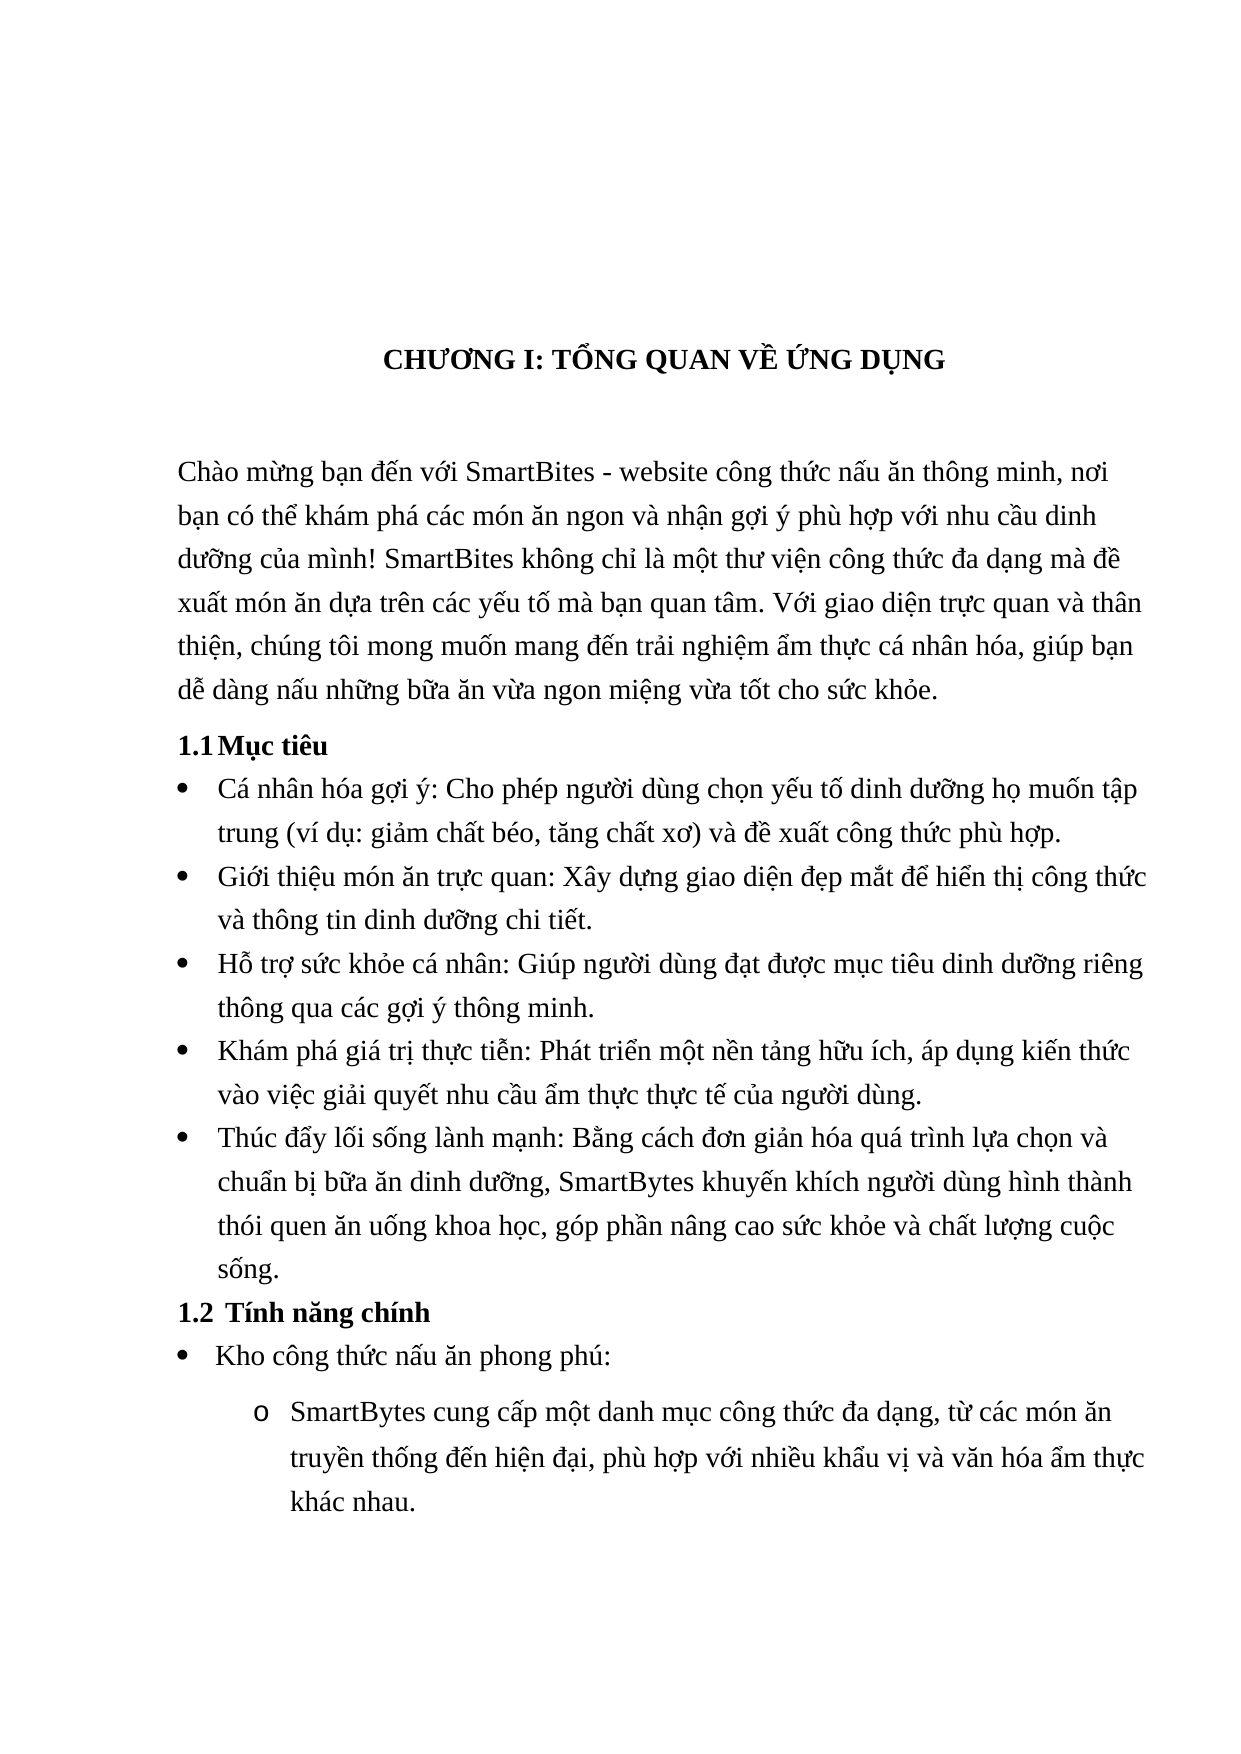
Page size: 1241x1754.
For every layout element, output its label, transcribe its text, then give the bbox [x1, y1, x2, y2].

list Thúc đẩy lối sống lành mạnh: Bằng cách đơn giản hóa quá trình lựa chọn và chuẩn bị bữa ăn dinh dưỡng, SmartBytes khuyến khích người dùng hình thành thói quen ăn uống khoa học, góp phần nâng cao sức khỏe và chất lượng cuộc sống. [177, 1120, 1152, 1285]
text Chào mừng bạn đến với SmartBites - website công thức nấu ăn thông minh, nơi bạn có thể khám phá các món ăn ngon và nhận gợi ý phù hợp với nhu cầu dinh dưỡng của mình! SmartBites không chỉ là một thư viện công thức đa dạng mà đề xuất món ăn dựa trên các yếu tố mà bạn quan tâm. Với giao diện trực quan và thân thiện, chúng tôi mong muốn mang đến trải nghiệm ẩm thực cá nhân hóa, giúp bạn dễ dàng nấu những bữa ăn vừa ngon miệng vừa tốt cho sức khỏe. [177, 454, 1152, 706]
subtitle CHƯƠNG I: TỔNG QUAN VỀ ỨNG DỤNG [177, 342, 1152, 376]
list Kho công thức nấu ăn phong phú: [177, 1338, 1152, 1372]
list SmartBytes cung cấp một danh mục công thức đa dạng, từ các món ăn truyền thống đến hiện đại, phù hợp với nhiều khẩu vị và văn hóa ẩm thực khác nhau. [252, 1394, 1152, 1517]
list Tính năng chính [177, 1295, 1152, 1328]
list Cá nhân hóa gợi ý: Cho phép người dùng chọn yếu tố dinh dưỡng họ muốn tập trung (ví dụ: giảm chất béo, tăng chất xơ) và đề xuất công thức phù hợp. [177, 772, 1152, 849]
list Khám phá giá trị thực tiễn: Phát triển một nền tảng hữu ích, áp dụng kiến thức vào việc giải quyết nhu cầu ẩm thực thực tế của người dùng. [177, 1033, 1152, 1110]
list Mục tiêu [177, 728, 1152, 762]
list Giới thiệu món ăn trực quan: Xây dựng giao diện đẹp mắt để hiển thị công thức và thông tin dinh dưỡng chi tiết. [177, 859, 1152, 936]
list Hỗ trợ sức khỏe cá nhân: Giúp người dùng đạt được mục tiêu dinh dưỡng riêng thông qua các gợi ý thông minh. [177, 946, 1152, 1023]
